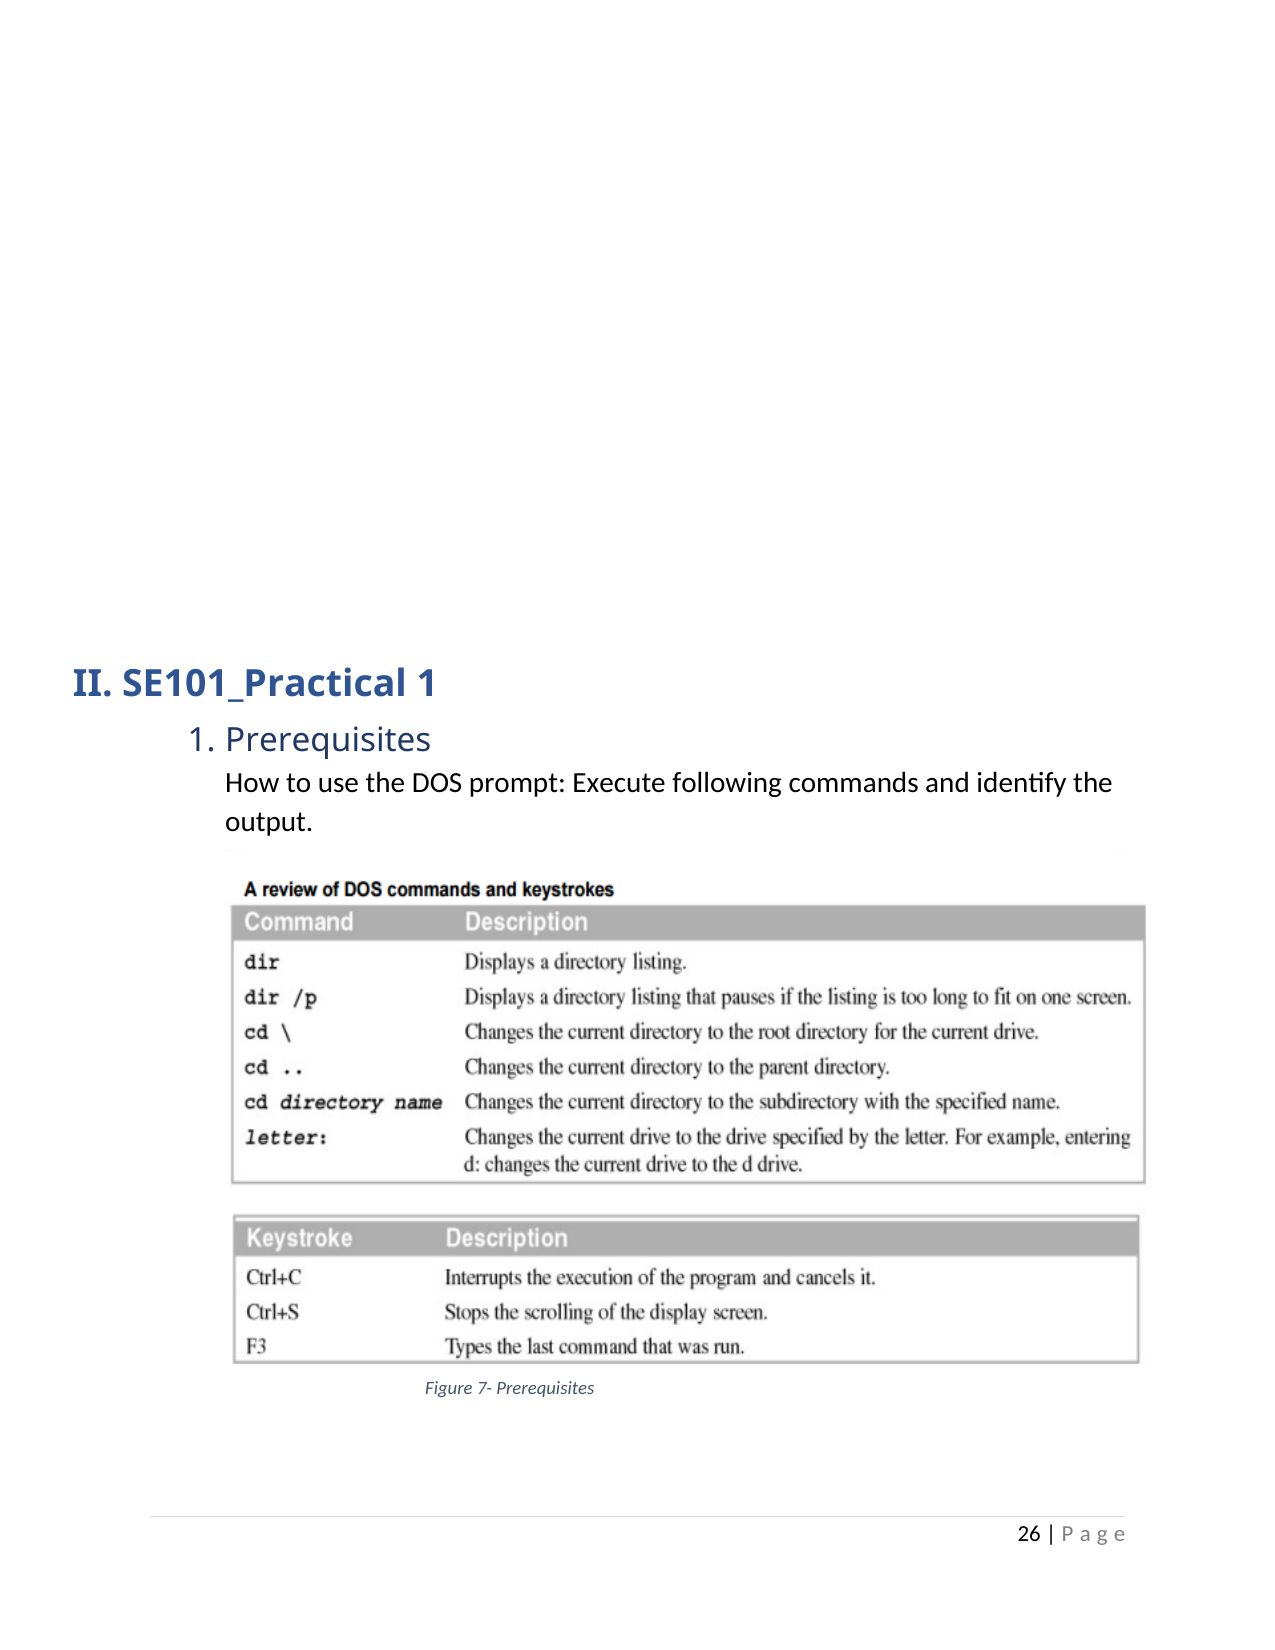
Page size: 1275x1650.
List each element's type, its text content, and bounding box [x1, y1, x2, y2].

subtitle SE101_Practical 1 [112, 656, 1125, 707]
subtitle Prerequisites [187, 716, 1125, 761]
text How to use the DOS prompt: Execute following commands and identify the output. [225, 764, 1125, 838]
